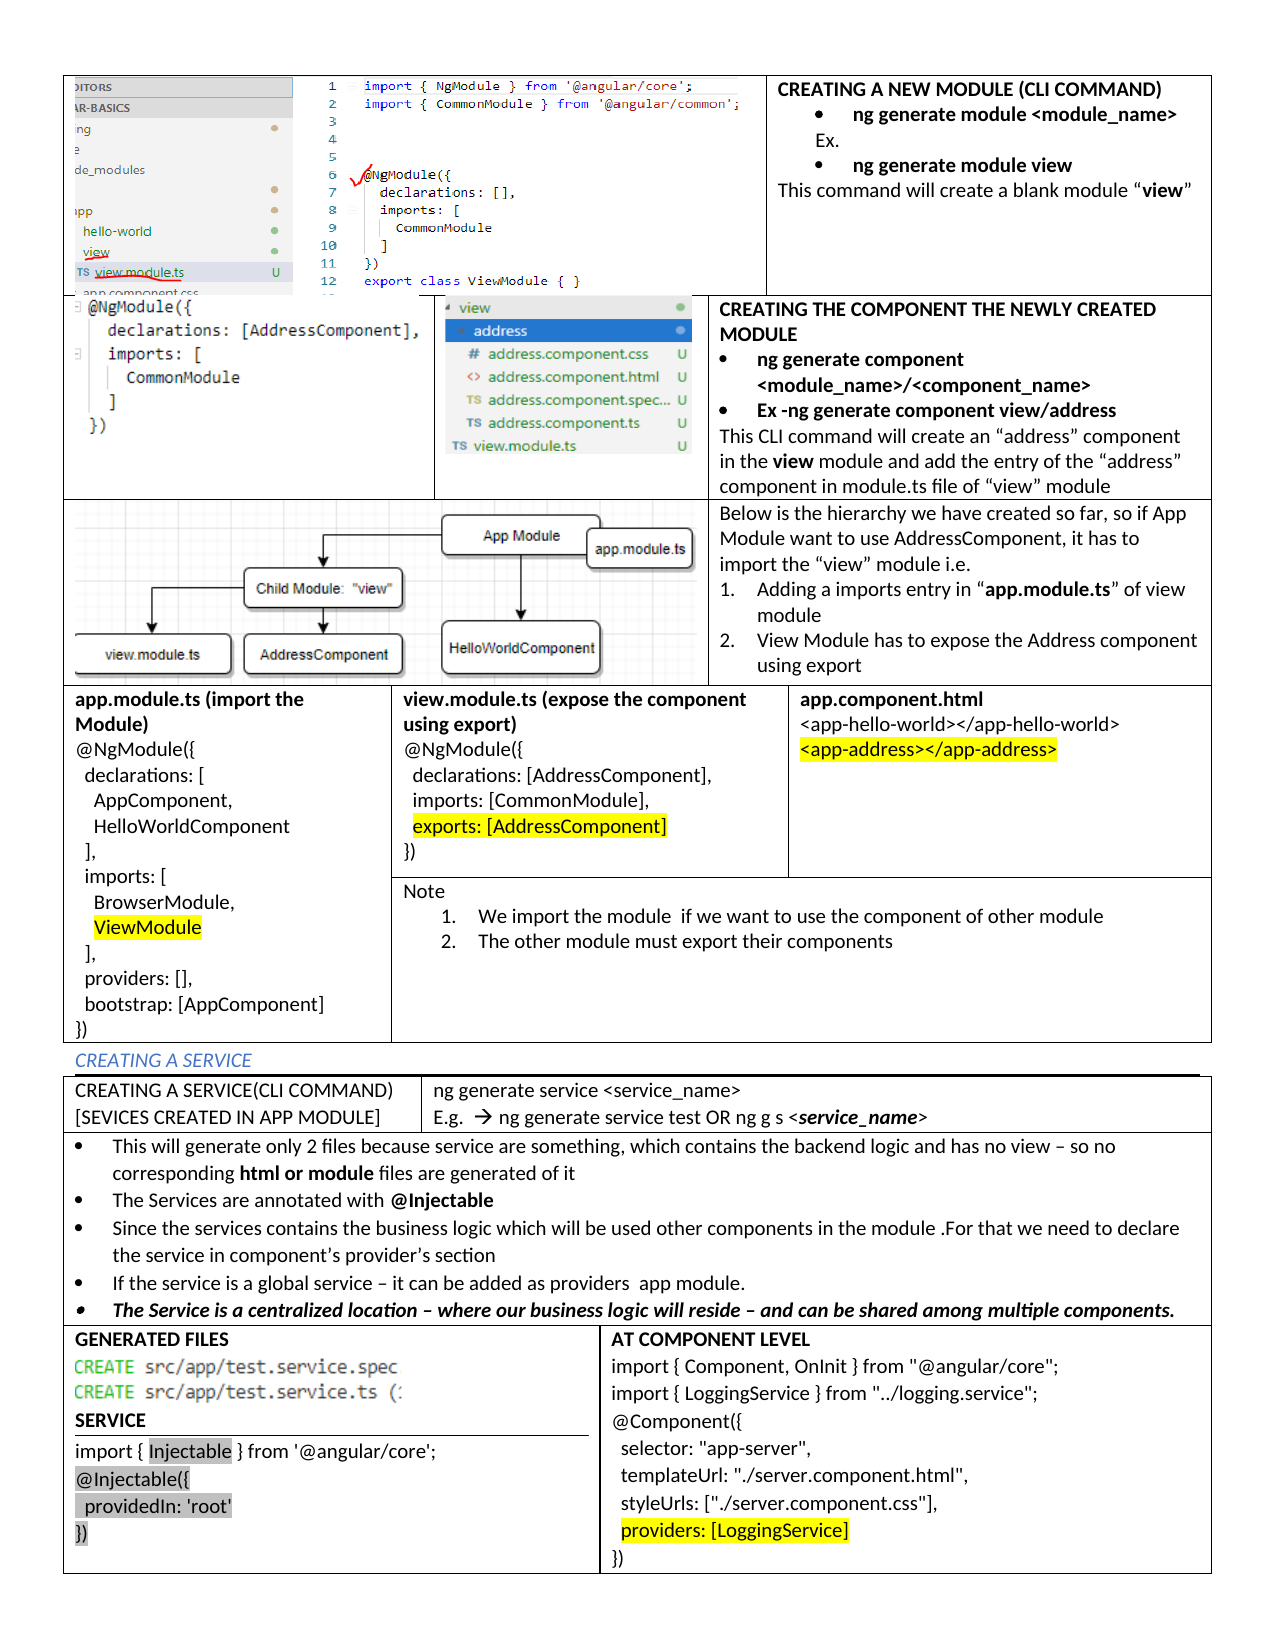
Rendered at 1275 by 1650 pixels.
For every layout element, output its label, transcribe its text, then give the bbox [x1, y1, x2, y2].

subtitle CREATING A SERVICE [75, 1047, 1200, 1074]
table_cell Note We import the module if we want to use the component of other module The other module must export their components [392, 878, 1211, 1042]
picture [75, 500, 697, 685]
table_header ng generate service <service_name> E.g. ng generate service test OR ng g s <service_name> [422, 1077, 1211, 1132]
table_cell [697, 500, 708, 685]
table_header CREATING A SERVICE(CLI COMMAND) [SEVICES CREATED IN APP MODULE] [64, 1077, 421, 1132]
table_cell This will generate only 2 files because service are something, which contains the backend logic and has no view – so no corresponding html or module files are generated of it The Services are annotated with @Injectable Since the services contains the business logic which will be used other components in the module .For that we need to declare the service in component’s provider’s section If the service is a global service – it can be added as providers app module. The Service is a centralized location – where our business logic will reside – and can be shared among multiple components. [64, 1133, 1211, 1325]
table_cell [601, 1326, 1211, 1572]
table_cell view.module.ts (expose the component using export) @NgModule({ declarations: [AddressComponent], imports: [CommonModule], exports: [AddressComponent] }) [392, 686, 788, 877]
table_cell [64, 500, 75, 685]
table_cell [64, 1326, 599, 1572]
table_cell CREATING A NEW MODULE (CLI COMMAND) ng generate module <module_name> Ex. ng generate module view This command will create a blank module “view” [767, 76, 1211, 295]
picture [75, 76, 738, 454]
table_cell [64, 296, 434, 499]
table_cell app.module.ts (import the Module) @NgModule({ declarations: [ AppComponent, HelloWorldComponent ], imports: [ BrowserModule, ViewModule ], providers: [], bootstrap: [AppComponent] }) [64, 686, 391, 1042]
table_cell [64, 76, 75, 295]
table_cell app.component.html <app-hello-world></app-hello-world> <app-address></app-address> [789, 686, 1211, 877]
table_cell CREATING THE COMPONENT THE NEWLY CREATED MODULE ng generate component <module_name>/<component_name> Ex -ng generate component view/address This CLI command will create an “address” component in the view module and add the entry of the “address” component in module.ts file of “view” module [709, 296, 1211, 499]
table_cell [738, 76, 766, 295]
table_cell [435, 296, 708, 499]
picture [75, 1353, 402, 1406]
table_cell Below is the hierarchy we have created so far, so if App Module want to use AddressComponent, it has to import the “view” module i.e. Adding a imports entry in “app.module.ts” of view module View Module has to expose the Address component using export [709, 500, 1211, 685]
